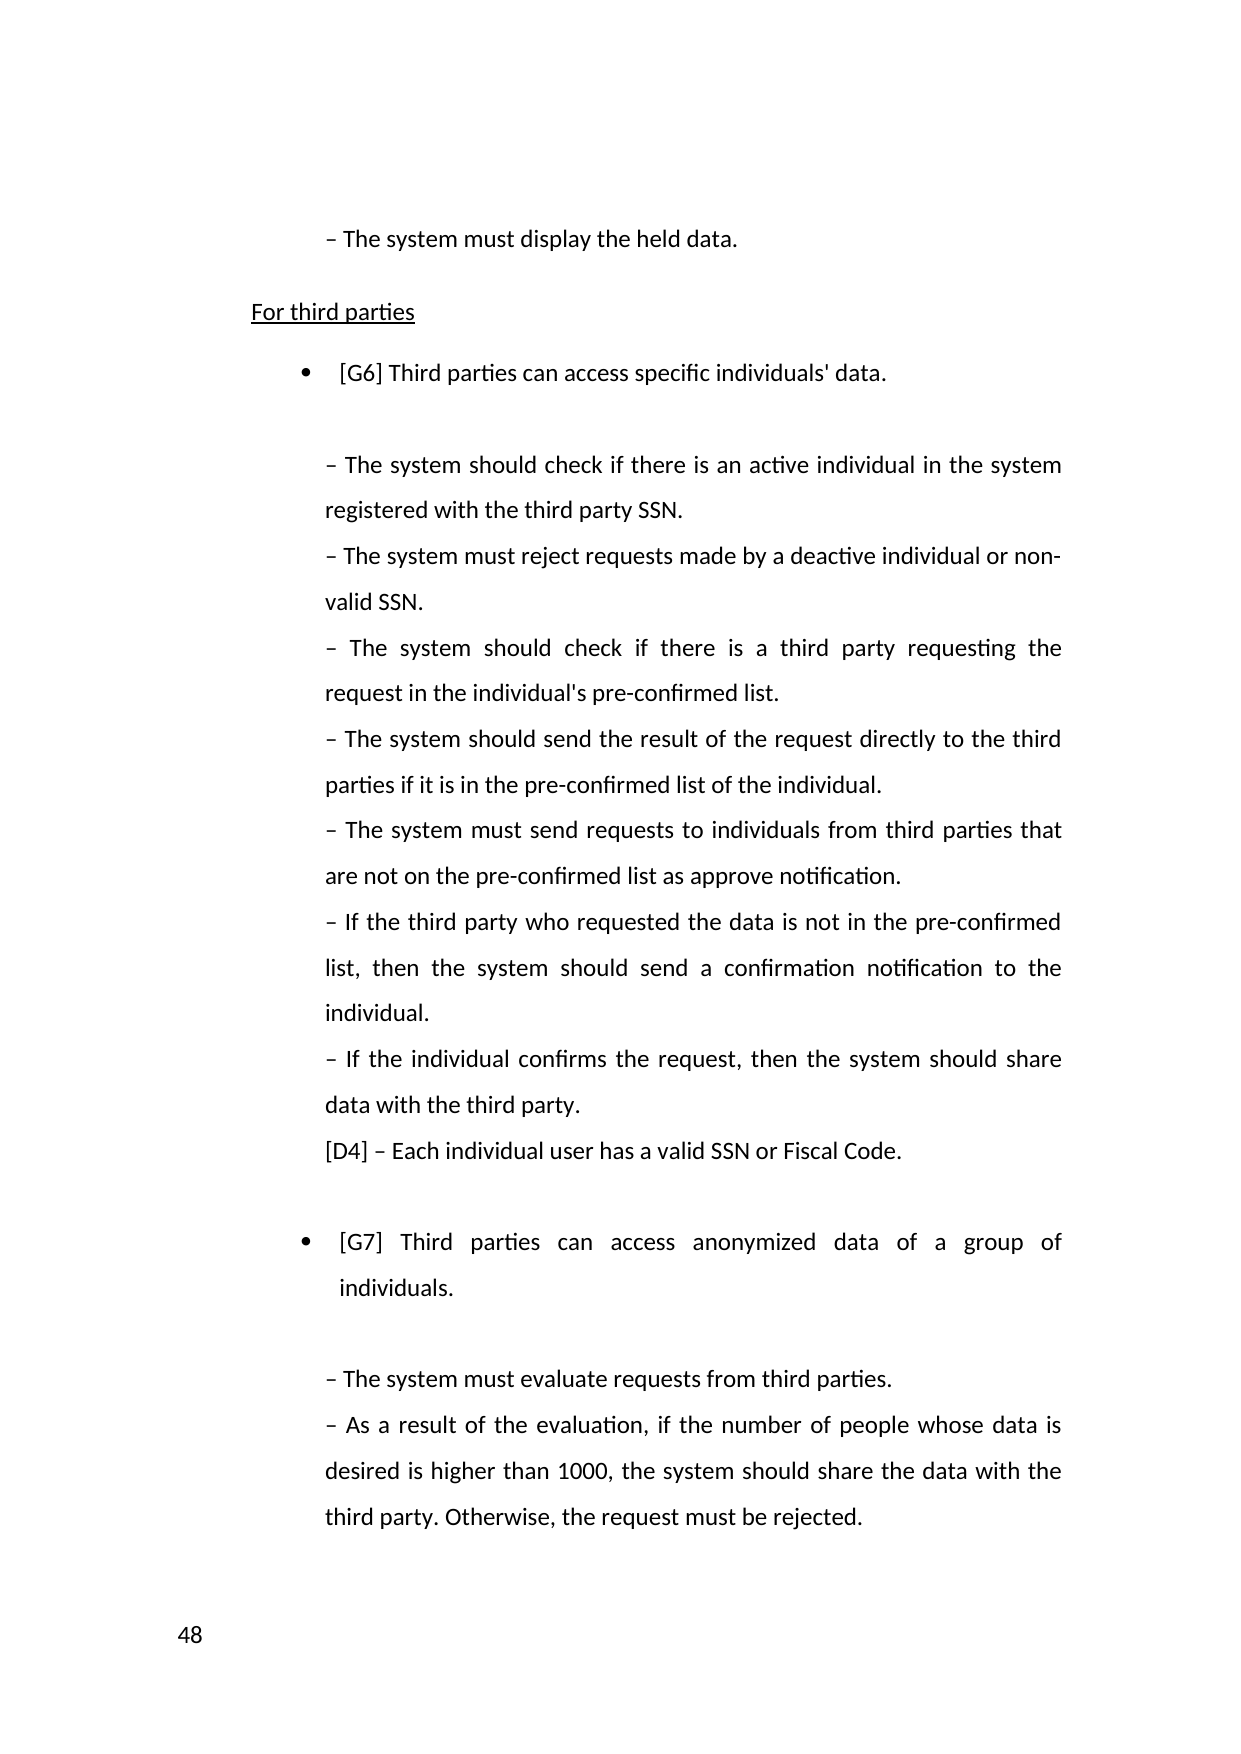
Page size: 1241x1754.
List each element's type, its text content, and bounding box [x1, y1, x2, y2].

list – If the individual confirms the request, then the system should share data with the third party. [325, 1043, 1063, 1119]
list – The system must evaluate requests from third parties. [288, 1363, 1063, 1394]
list – The system must send requests to individuals from third parties that are not on the pre-confirmed list as approve notification. [325, 815, 1063, 891]
text For third parties [177, 296, 1063, 327]
list – The system should send the result of the request directly to the third parties if it is in the pre-confirmed list of the individual. [325, 723, 1063, 799]
list [G7] Third parties can access anonymized data of a group of individuals. [302, 1226, 1063, 1302]
list [D4] – Each individual user has a valid SSN or Fiscal Code. [288, 1135, 1063, 1165]
list – The system must display the held data. [288, 223, 1063, 253]
list [G6] Third parties can access specific individuals' data. [302, 357, 1063, 388]
list – If the third party who requested the data is not in the pre-confirmed list, then the system should send a confirmation notification to the individual. [325, 906, 1063, 1028]
list – The system must reject requests made by a deactive individual or non-valid SSN. [325, 540, 1063, 617]
list – The system should check if there is a third party requesting the request in the individual's pre-confirmed list. [325, 632, 1063, 708]
list – The system should check if there is an active individual in the system registered with the third party SSN. [325, 449, 1063, 525]
list – As a result of the evaluation, if the number of people whose data is desired is higher than 1000, the system should share the data with the third party. Otherwise, the request must be rejected. [325, 1409, 1063, 1531]
